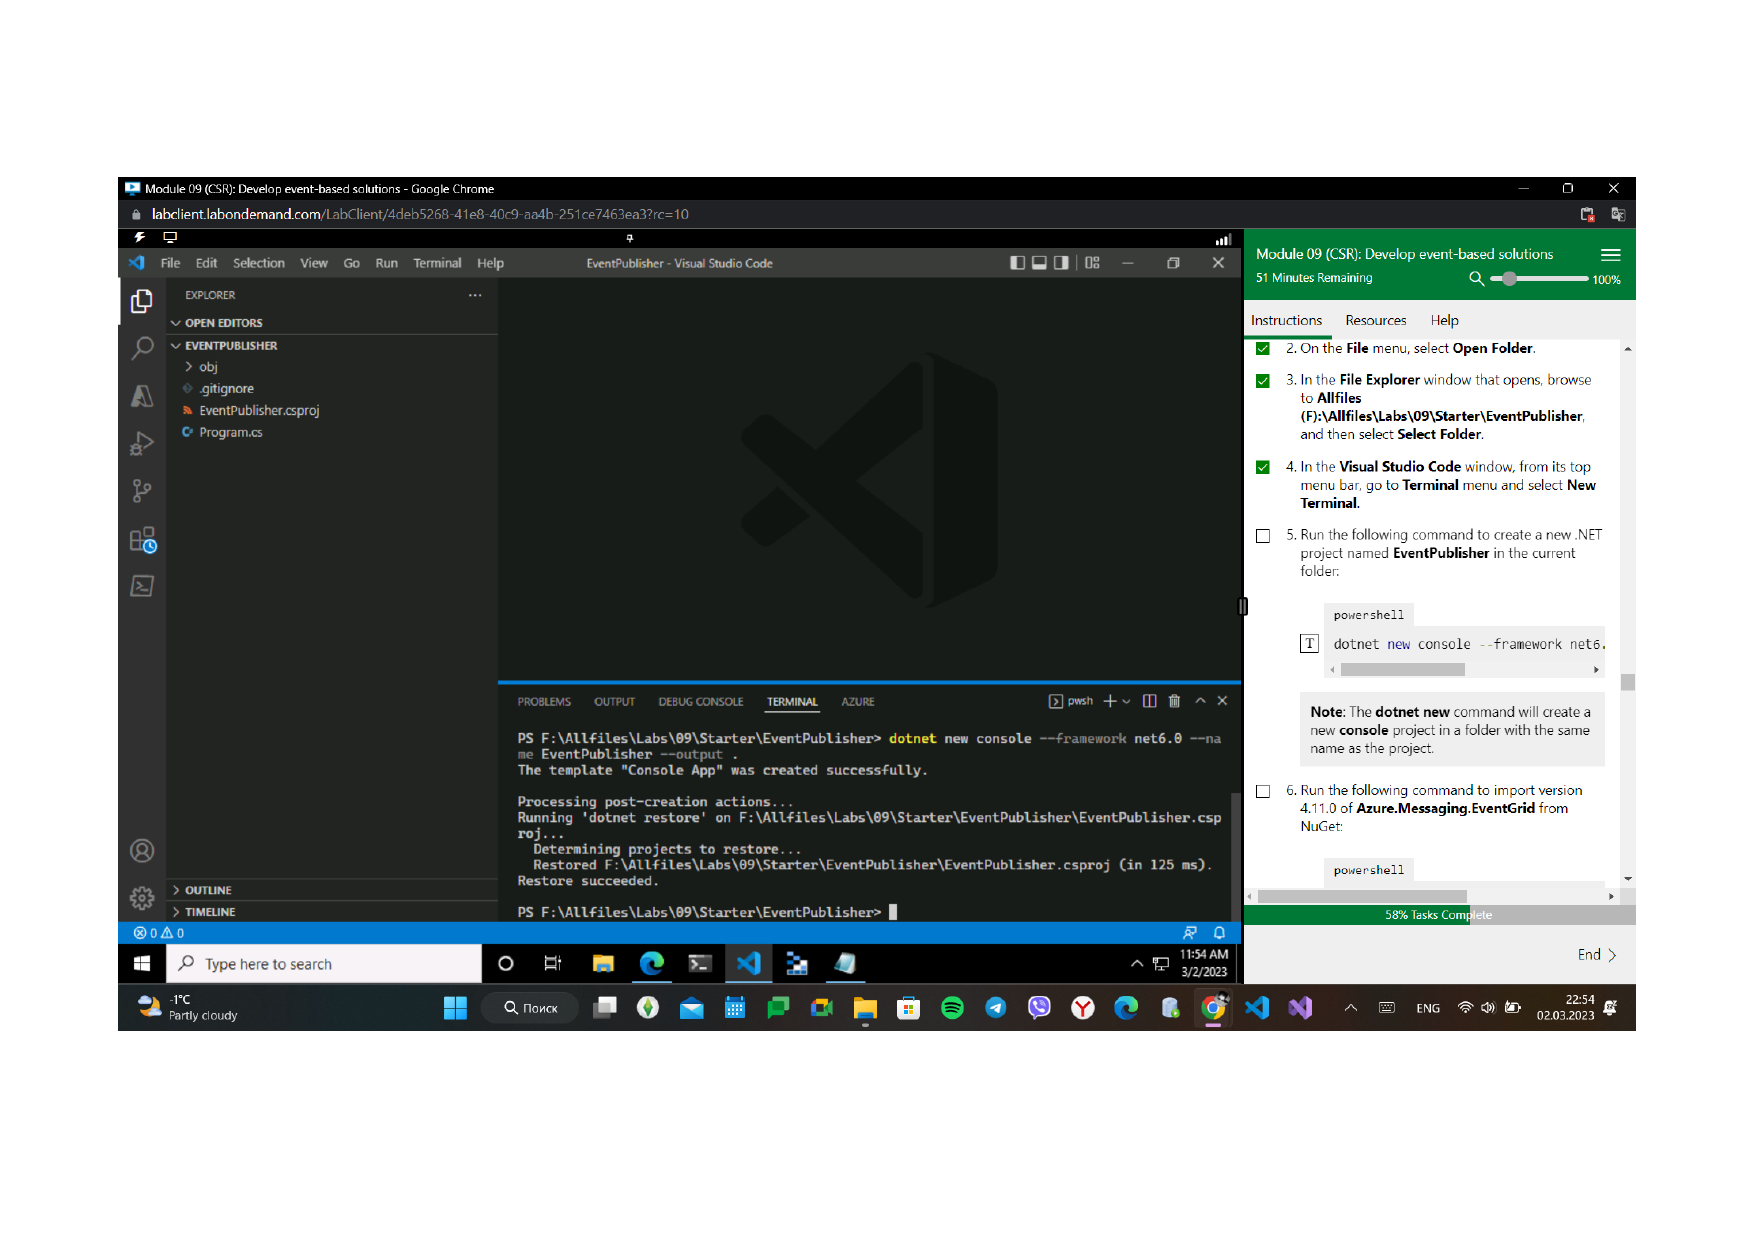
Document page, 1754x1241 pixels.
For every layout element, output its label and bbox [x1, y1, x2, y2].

picture [118, 177, 1636, 1031]
